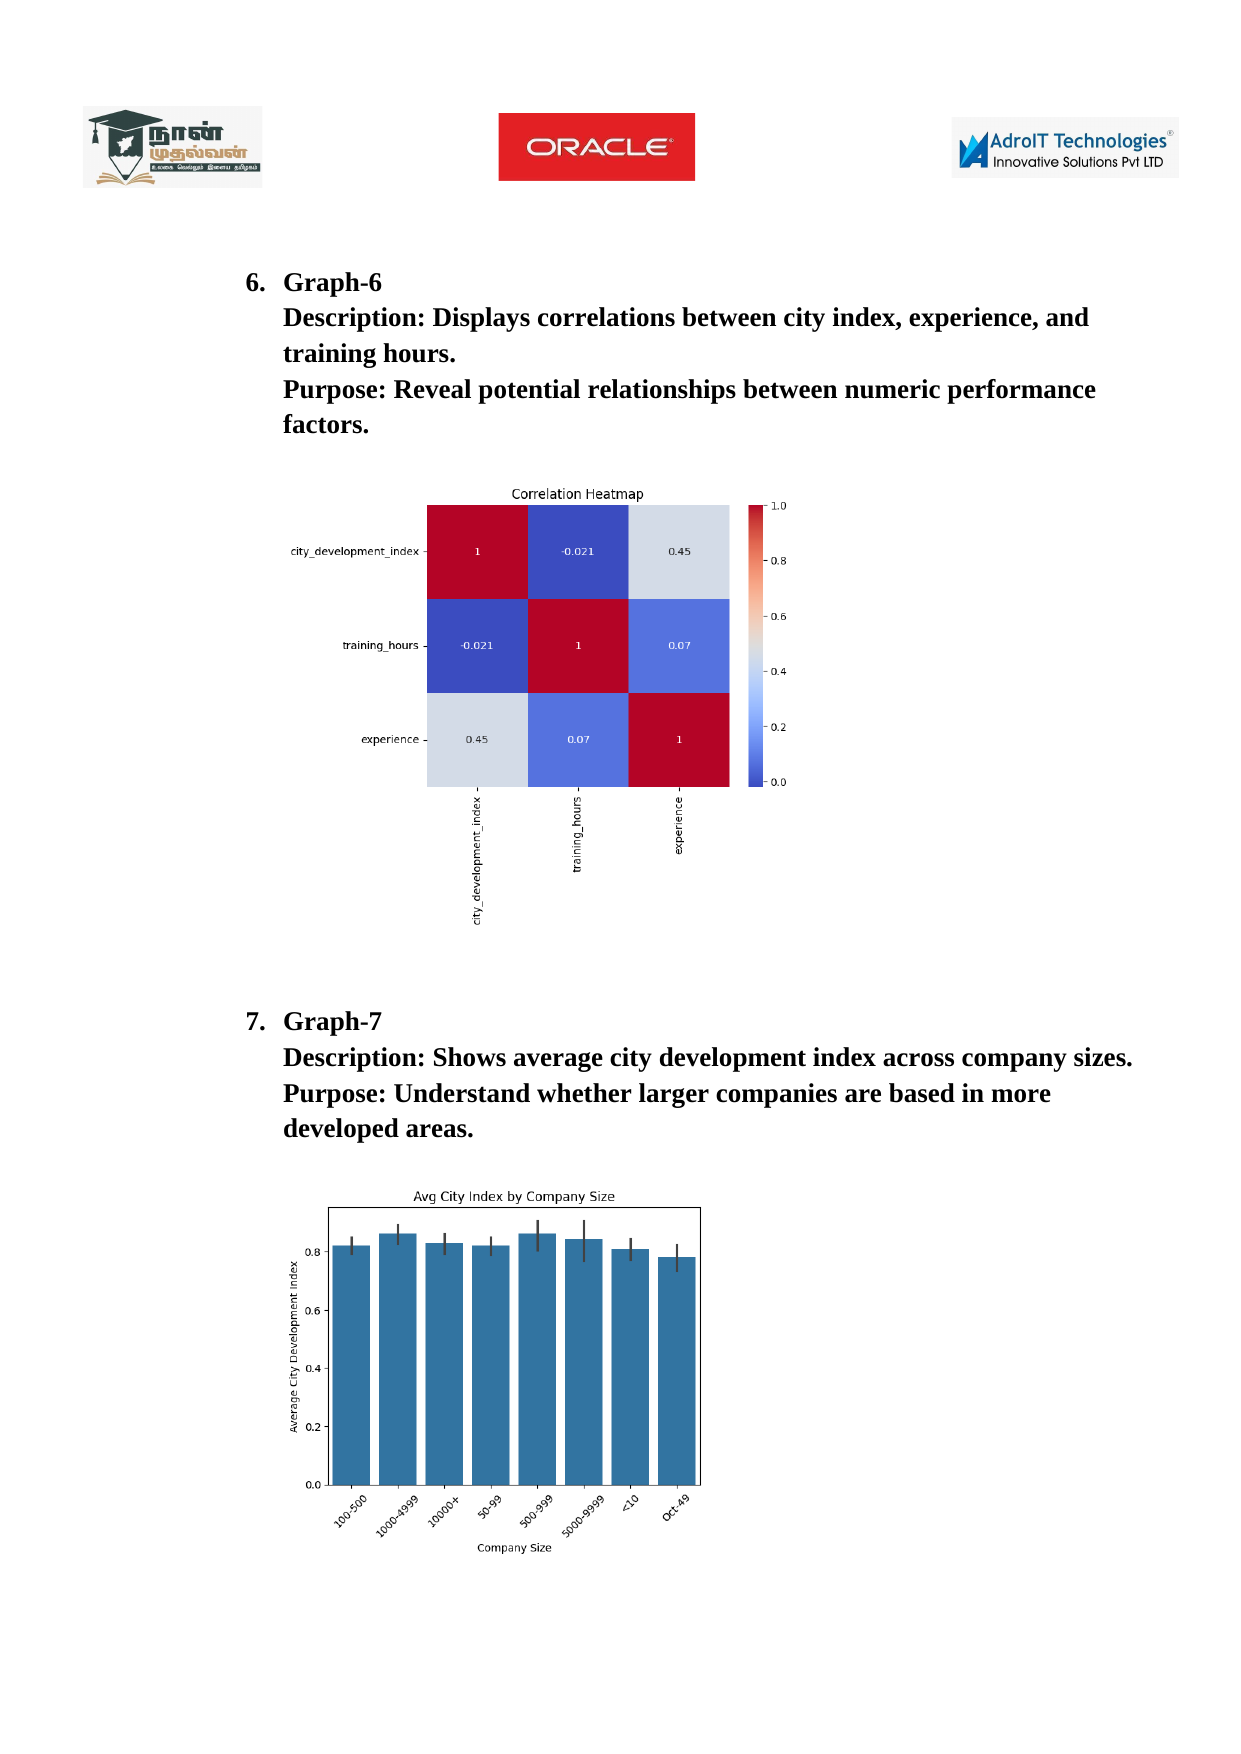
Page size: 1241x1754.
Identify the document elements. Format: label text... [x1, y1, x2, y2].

picture [282, 1184, 707, 1561]
list Description: Shows average city development index across company sizes. Purpose: Understand whether larger companies are based in more developed areas. [283, 1041, 1168, 1144]
picture [951, 117, 1179, 178]
list Graph-6 [245, 266, 1168, 297]
picture [282, 480, 794, 931]
list Description: Displays correlations between city index, experience, and training hours. Purpose: Reveal potential relationships between numeric performance factors. [283, 301, 1168, 440]
list Graph-7 [245, 1005, 1168, 1037]
picture [82, 106, 263, 188]
picture [498, 113, 696, 181]
